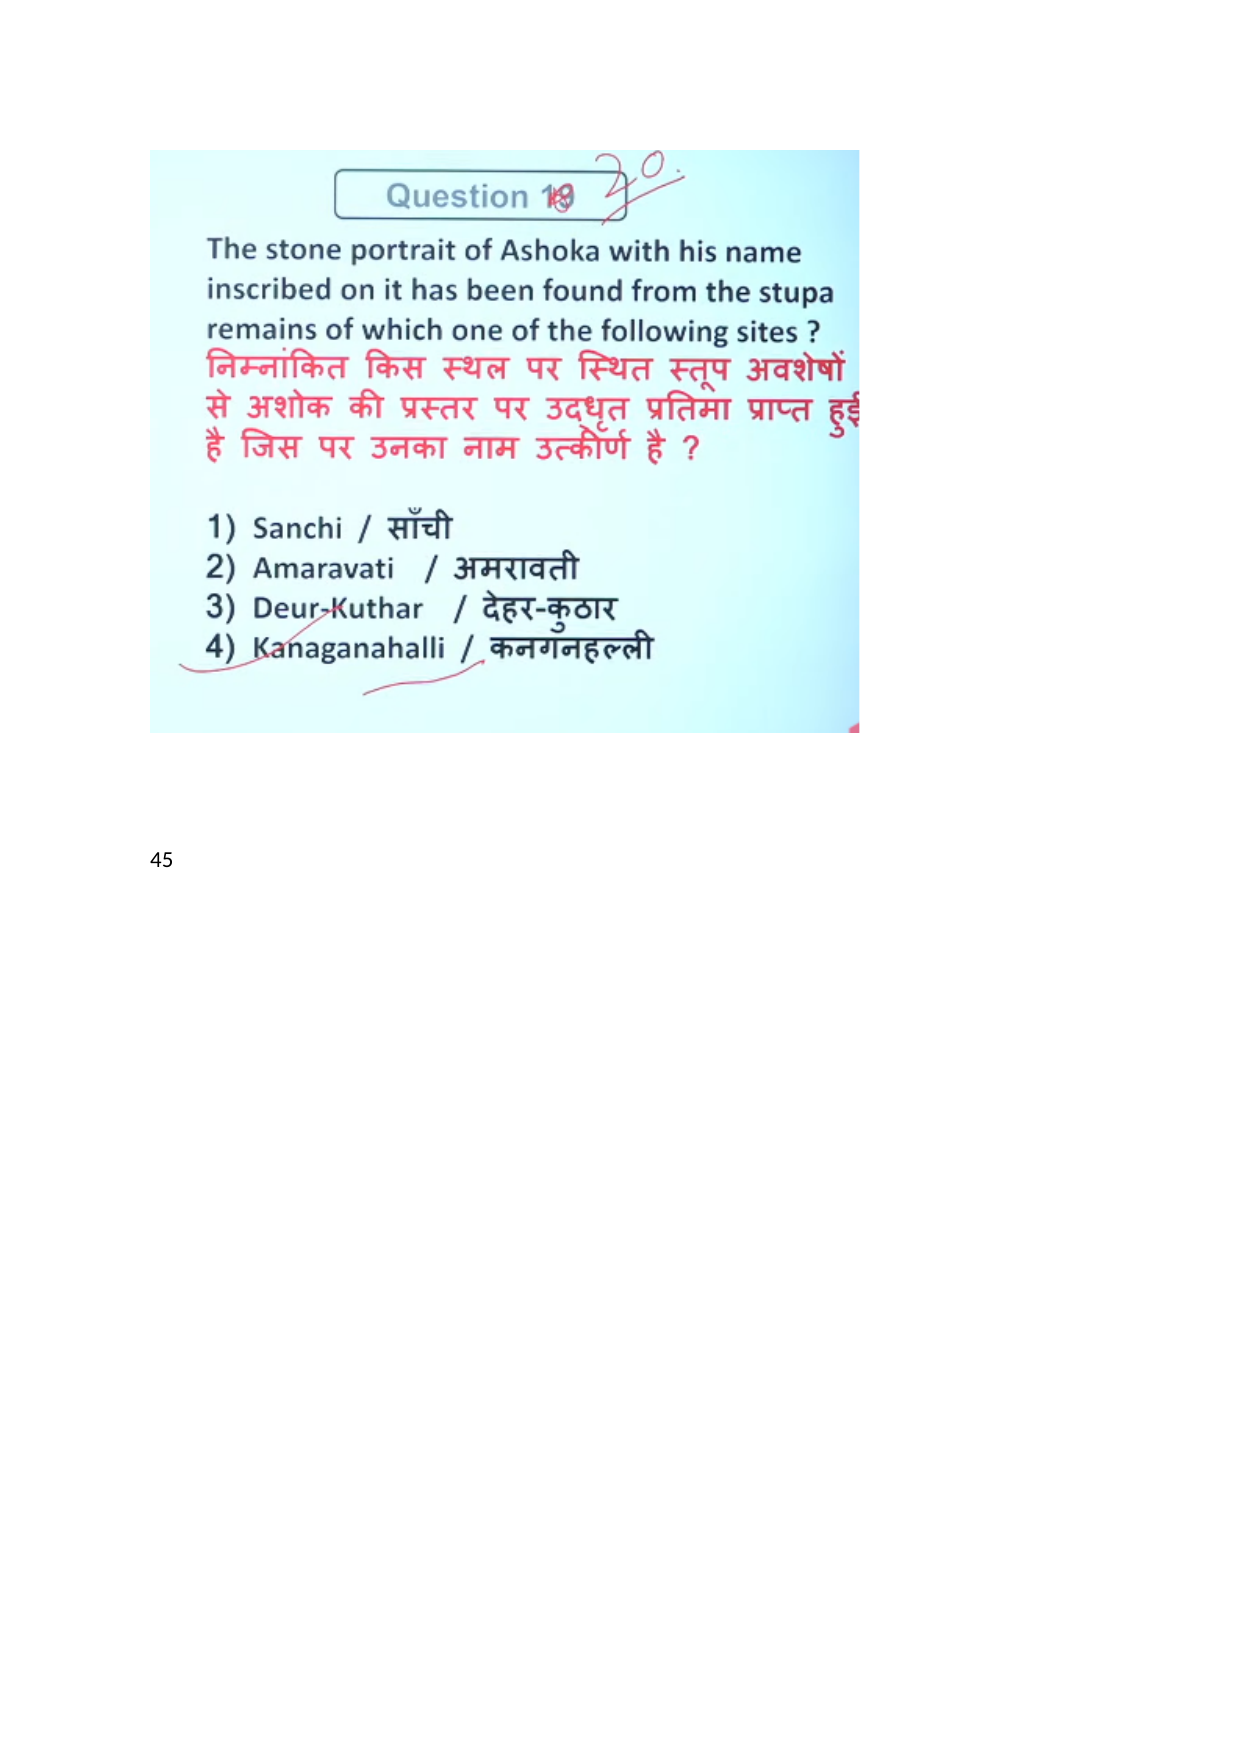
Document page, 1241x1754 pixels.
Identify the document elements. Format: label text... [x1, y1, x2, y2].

text 45 [150, 845, 1090, 873]
picture [150, 150, 860, 733]
